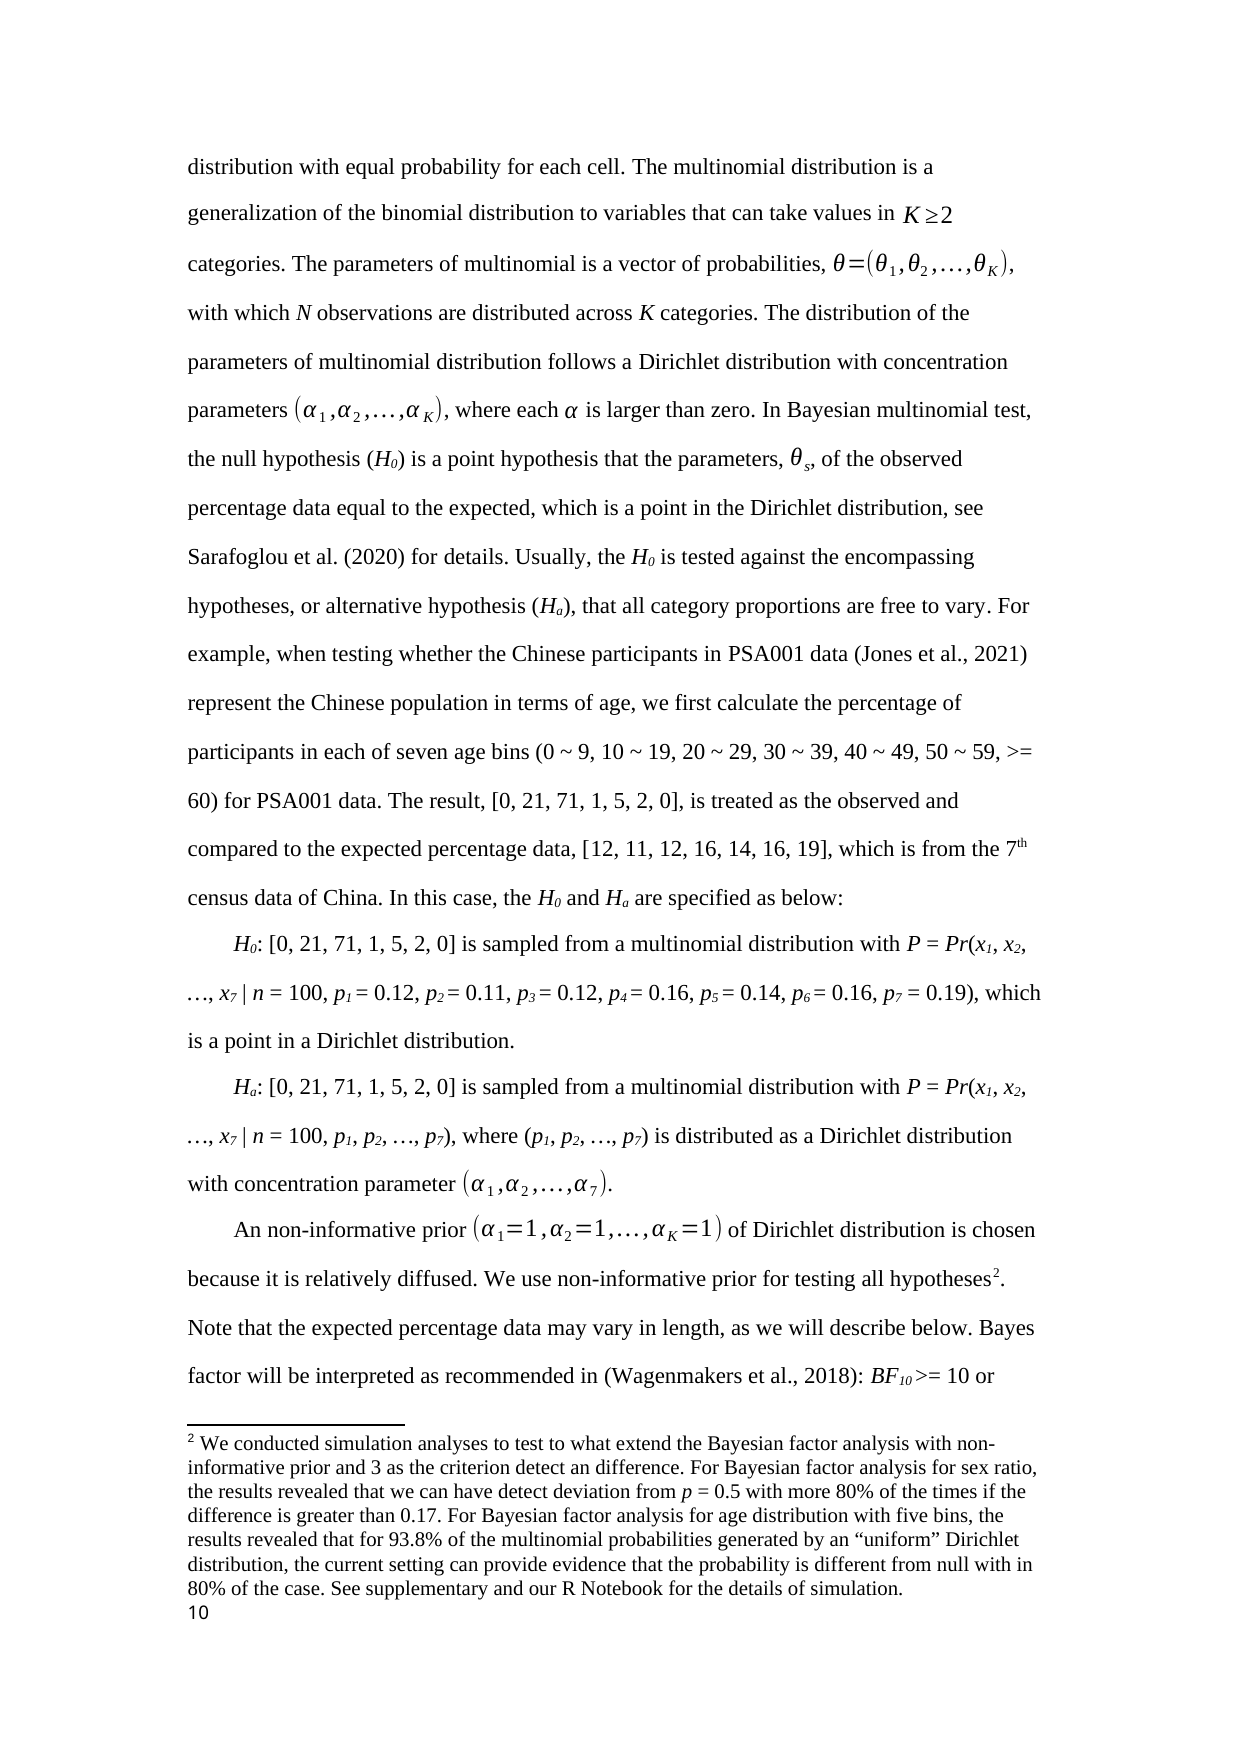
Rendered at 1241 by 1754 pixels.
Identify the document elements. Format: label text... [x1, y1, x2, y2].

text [187, 150, 1053, 914]
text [187, 1213, 1053, 1392]
text Ha: [0, 21, 71, 1, 5, 2, 0] is sampled from a multinomial distribution with P = Pr(x1, x2, …, x7 | n = 100, p1, p2, …, p7), where (p1, p2, …, p7) is distributed as a Dirichlet distribution with concentration parameter . [187, 1070, 1053, 1200]
text H0: [0, 21, 71, 1, 5, 2, 0] is sampled from a multinomial distribution with P = Pr(x1, x2, …, x7 | n = 100, p1 = 0.12, p2 = 0.11, p3 = 0.12, p4 = 0.16, p5 = 0.14, p6 = 0.16, p7 = 0.19), which is a point in a Dirichlet distribution. [187, 927, 1053, 1057]
